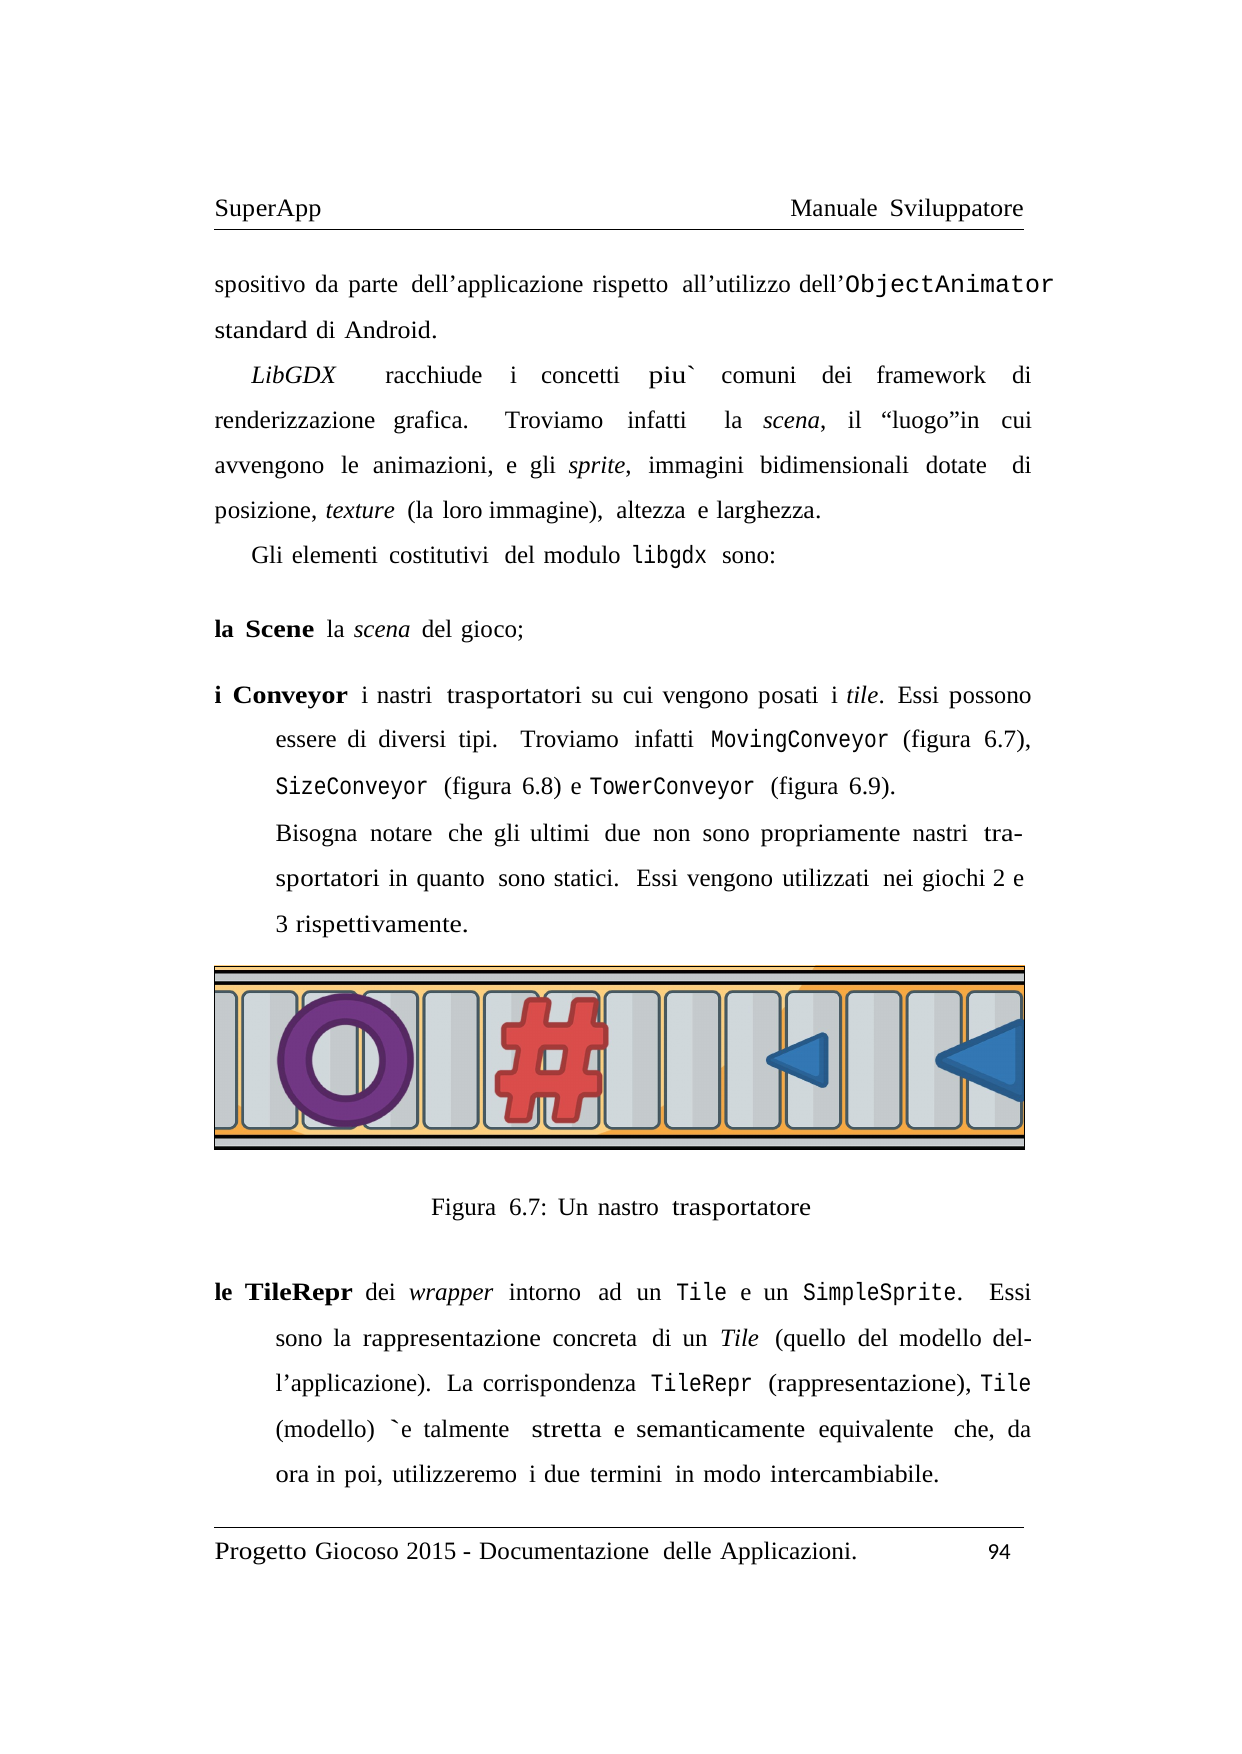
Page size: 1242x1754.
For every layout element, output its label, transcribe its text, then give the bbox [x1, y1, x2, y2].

text 3 rispettivamente. [275, 909, 1069, 937]
text spositivo da parte dell’applicazione rispetto all’utilizzo dell’ObjectAnimator [214, 269, 1069, 300]
text Bisogna notare che gli ultimi due non sono propriamente nastri tra- sportatori in quanto sono statici. Essi vengono utilizzati nei giochi 2 e [275, 818, 1032, 892]
text le TileRepr dei wrapper intorno ad un Tile e un SimpleSprite. Essi sono la rappresentazione concreta di un Tile (quello del modello del- l’applicazione). La corrispondenza TileRepr (rappresentazione), Tile (modello) `e talmente stretta e semanticamente equivalente che, da ora in poi, utilizzeremo i due termini in modo intercambiabile. [214, 1277, 1032, 1487]
text Figura 6.7: Un nastro trasportatore [424, 1192, 817, 1221]
text Gli elementi costitutivi del modulo libgdx sono: [251, 540, 1069, 571]
text i Conveyor i nastri trasportatori su cui vengono posati i tile. Essi possono essere di diversi tipi. Troviamo infatti MovingConveyor (figura 6.7), SizeConveyor (figura 6.8) e TowerConveyor (figura 6.9). [214, 680, 1032, 802]
picture [215, 967, 1024, 1149]
text standard di Android. [214, 316, 1069, 344]
text la Scene la scena del gioco; [214, 614, 1069, 643]
text LibGDX racchiude i concetti piu` comuni dei framework di renderizzazione grafica. Troviamo infatti la scena, il “luogo”in cui avvengono le animazioni, e gli sprite, immagini bidimensionali dotate di posizione, texture (la loro immagine), altezza e larghezza. [214, 361, 1032, 524]
